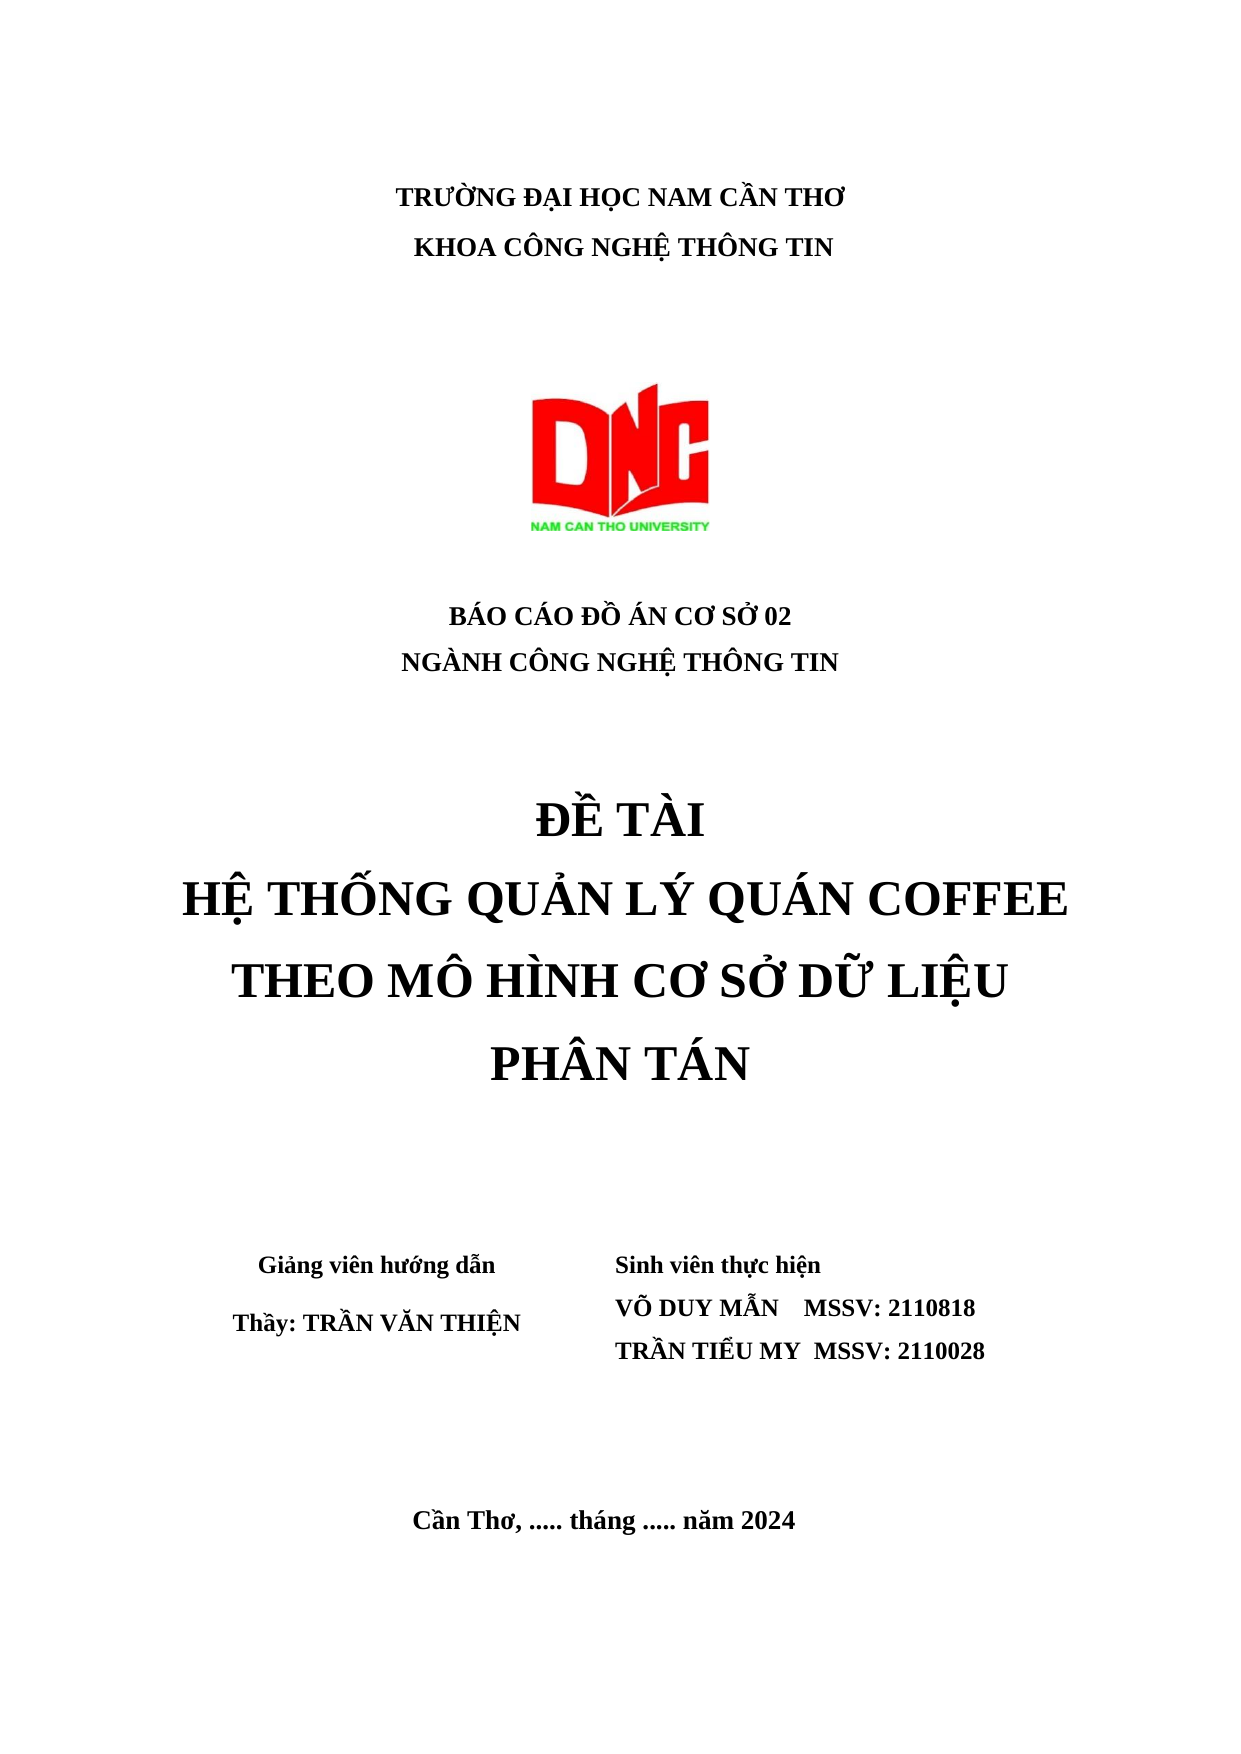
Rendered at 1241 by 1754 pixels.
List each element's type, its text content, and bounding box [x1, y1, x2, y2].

picture [530, 382, 710, 531]
text THEO MÔ HÌNH CƠ SỞ DỮ LIỆU [112, 951, 1128, 1009]
text NGÀNH CÔNG NGHỆ THÔNG TIN [112, 646, 1128, 677]
text HỆ THỐNG QUẢN LÝ QUÁN COFFEE [112, 868, 1128, 926]
text Cần Thơ, ..... tháng ..... năm 2024 [412, 1256, 1128, 1535]
table_header Giảng viên hướng dẫn Thầy: TRẦN VĂN THIỆN [149, 1216, 604, 1485]
table_header Sinh viên thực hiện VÕ DUY MẪN MSSV: 2110818 TRẦN TIỂU MY MSSV: 2110028 [604, 1216, 1091, 1485]
text KHOA CÔNG NGHỆ THÔNG TIN [112, 231, 1128, 262]
text PHÂN TÁN [112, 1034, 1128, 1091]
text ĐỀ TÀI [112, 790, 1128, 847]
text TRƯỜNG ĐẠI HỌC NAM CẦN THƠ [112, 181, 1128, 212]
text BÁO CÁO ĐỒ ÁN CƠ SỞ 02 [112, 599, 1128, 631]
